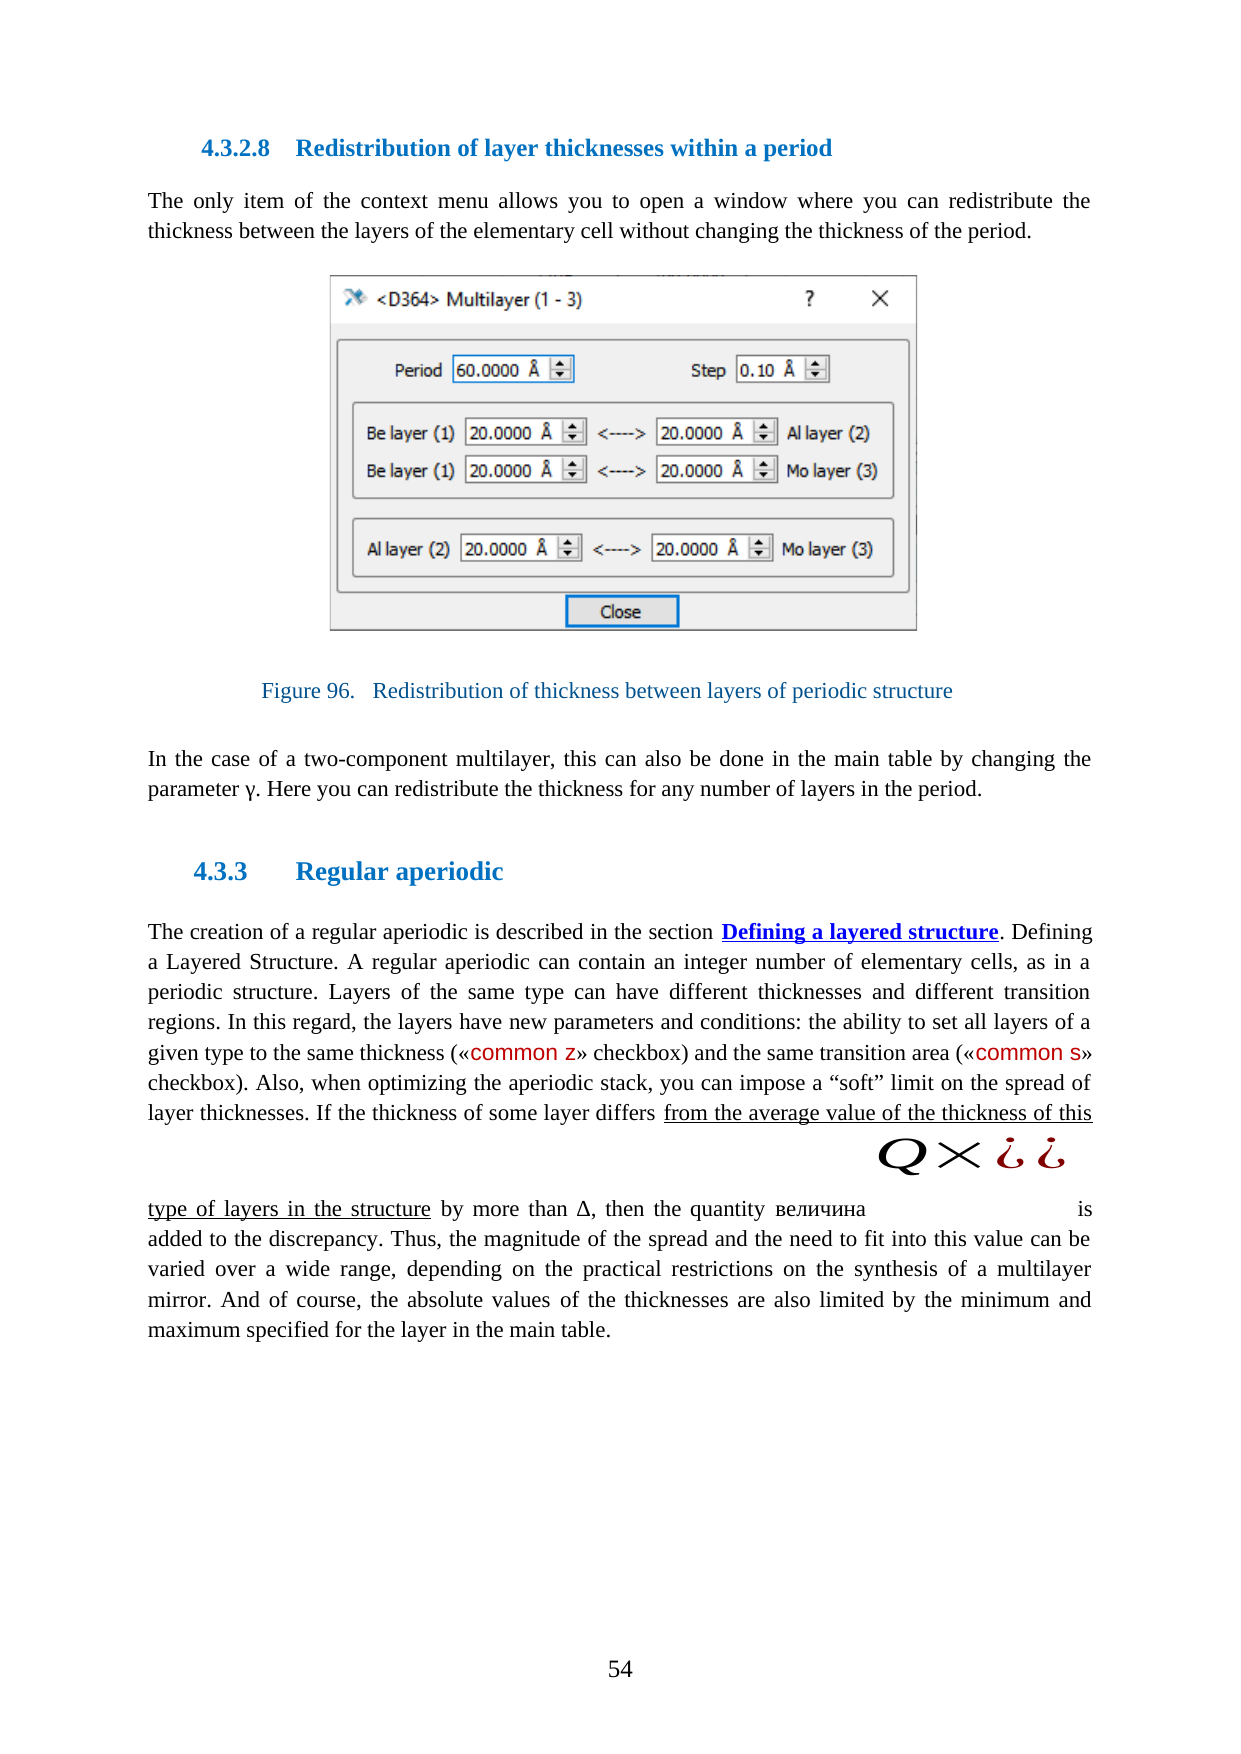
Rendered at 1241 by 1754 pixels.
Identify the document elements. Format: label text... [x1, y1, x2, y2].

text In the case of a two-component multilayer, this can also be done in the main table by changing the parameter γ. Here you can redistribute the thickness for any number of layers in the period. [148, 745, 1093, 802]
text The only item of the context menu allows you to open a window where you can redistribute the thickness between the layers of the elementary cell without changing the thickness of the period. [148, 187, 1093, 243]
picture [329, 275, 918, 631]
text The creation of a regular aperiodic is described in the section Defining a layered structure. Defining a Layered Structure. A regular aperiodic can contain an integer number of elementary cells, as in a periodic structure. Layers of the same type can have different thicknesses and different transition regions. In this regard, the layers have new parameters and conditions: the ability to set all layers of a given type to the same thickness («common z» checkbox) and the same transition area («common s» checkbox). Also, when optimizing the aperiodic stack, you can impose a “soft” limit on the spread of layer thicknesses. If the thickness of some layer differs from the average value of the thickness of this type of layers in the structure by more than ∆, then the quantity величина is added to the discrepancy. Thus, the magnitude of the spread and the need to fit into this value can be varied over a wide range, depending on the practical restrictions on the synthesis of a multilayer mirror. And of course, the absolute values ​​of the thicknesses are also limited by the minimum and maximum specified for the layer in the main table. [148, 918, 1093, 1342]
subtitle Redistribution of layer thicknesses within a period [201, 133, 1093, 162]
subtitle Regular aperiodic [193, 855, 1093, 887]
